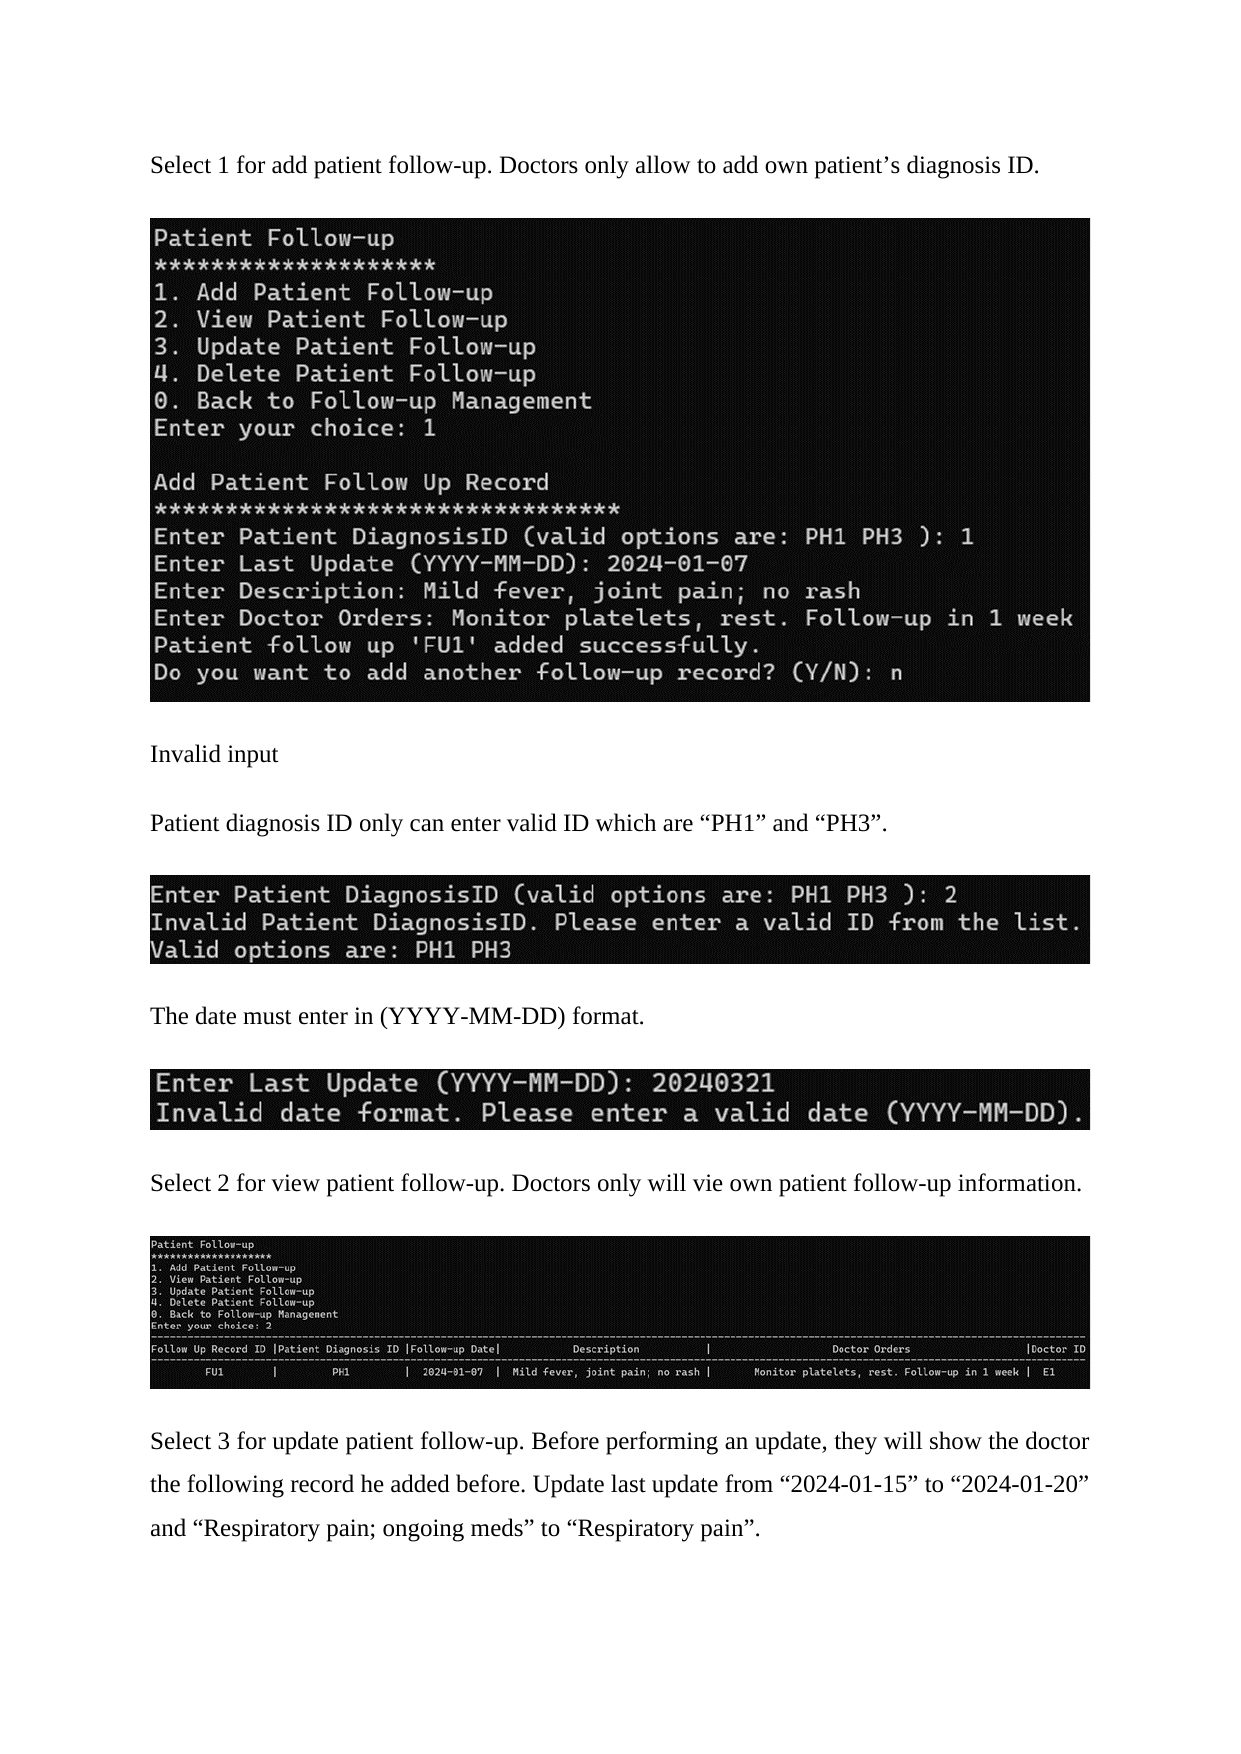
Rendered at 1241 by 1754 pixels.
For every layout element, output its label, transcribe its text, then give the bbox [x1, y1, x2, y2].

text Invalid input [150, 739, 1090, 768]
text Select 2 for view patient follow-up. Doctors only will vie own patient follow-up information. [150, 1168, 1090, 1197]
picture [150, 1069, 1091, 1130]
text Patient diagnosis ID only can enter valid ID which are “PH1” and “PH3”. [150, 808, 1090, 836]
picture [150, 1236, 1091, 1389]
text Select 1 for add patient follow-up. Doctors only allow to add own patient’s diagnosis ID. [150, 150, 1090, 179]
picture [150, 875, 1091, 964]
text Select 3 for update patient follow-up. Before performing an update, they will show the doctor the following record he added before. Update last update from “2024-01-15” to “2024-01-20” and “Respiratory pain; ongoing meds” to “Respiratory pain”. [150, 1426, 1090, 1541]
text The date must enter in (YYYY-MM-DD) format. [150, 1001, 1090, 1030]
picture [150, 218, 1091, 702]
